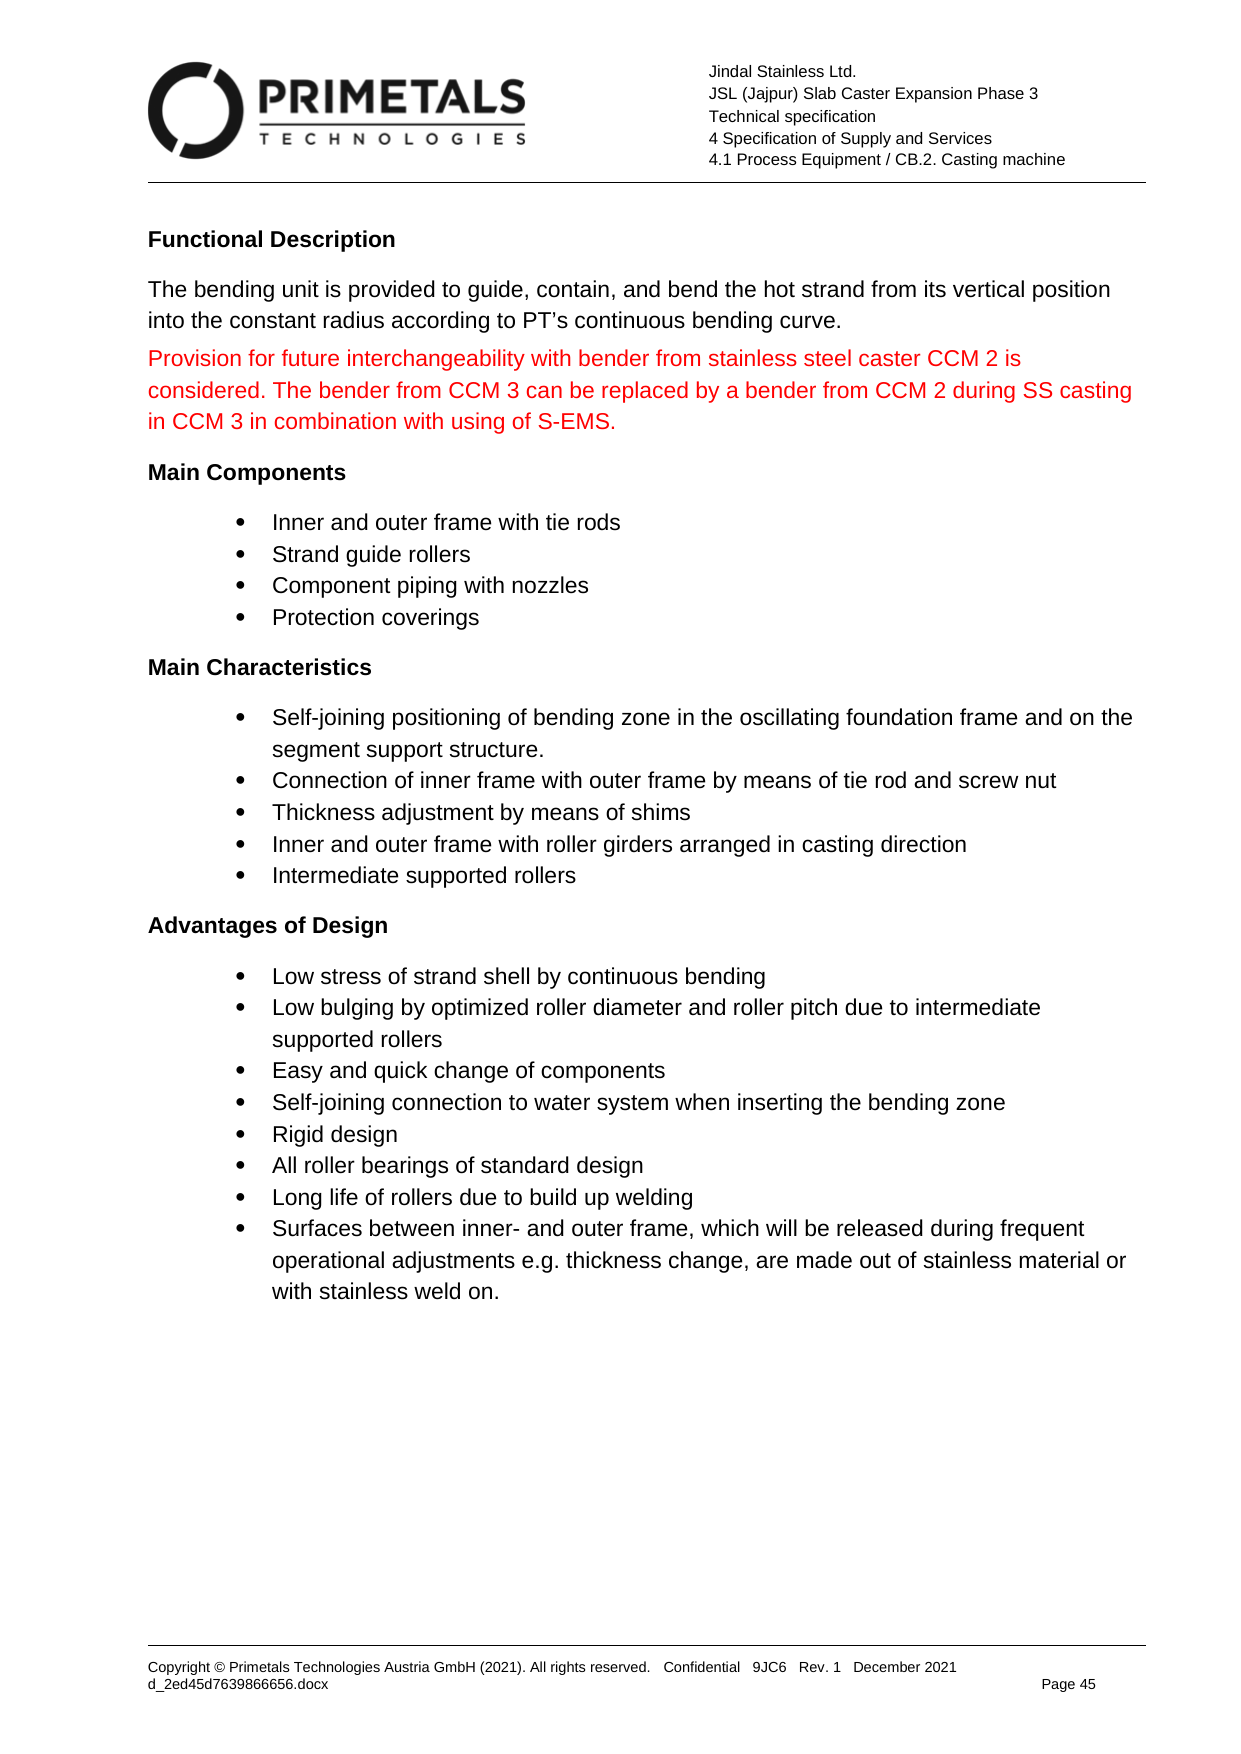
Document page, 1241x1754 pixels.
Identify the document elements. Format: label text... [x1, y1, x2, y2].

text Self-joining positioning of bending zone in the oscillating foundation frame and on the segment support structure. [236, 704, 1146, 762]
text Easy and quick change of components [236, 1057, 1146, 1084]
text Strand guide rollers [236, 541, 1146, 567]
text Surfaces between inner- and outer frame, which will be released during frequent operational adjustments e.g. thickness change, are made out of stainless material or with stainless weld on. [236, 1215, 1146, 1305]
subtitle Advantages of Design [148, 912, 1146, 939]
text Long life of rollers due to build up welding [236, 1184, 1146, 1210]
text Inner and outer frame with tie rods [236, 509, 1146, 535]
text Protection coverings [236, 604, 1146, 630]
text Inner and outer frame with roller girders arranged in casting direction [236, 831, 1146, 857]
text Intermediate supported rollers [236, 862, 1146, 888]
subtitle Functional Description [148, 226, 1146, 252]
subtitle Main Components [148, 459, 1146, 485]
text All roller bearings of standard design [236, 1152, 1146, 1178]
text Low bulging by optimized roller diameter and roller pitch due to intermediate supported rollers [236, 994, 1146, 1052]
text Rigid design [236, 1121, 1146, 1147]
text Connection of inner frame with outer frame by means of tie rod and screw nut [236, 767, 1146, 794]
picture [147, 61, 526, 160]
text The bending unit is provided to guide, contain, and bend the hot strand from its vertical position into the constant radius according to PT’s continuous bending curve. [148, 276, 1146, 334]
text Component piping with nozzles [236, 572, 1146, 598]
text Low stress of strand shell by continuous bending [236, 963, 1146, 989]
text Thickness adjustment by means of shims [236, 799, 1146, 825]
text Provision for future interchangeability with bender from stainless steel caster CCM 2 is considered. The bender from CCM 3 can be replaced by a bender from CCM 2 during SS casting in CCM 3 in combination with using of S-EMS. [148, 345, 1146, 435]
subtitle Main Characteristics [148, 654, 1146, 680]
text Self-joining connection to water system when inserting the bending zone [236, 1089, 1146, 1115]
